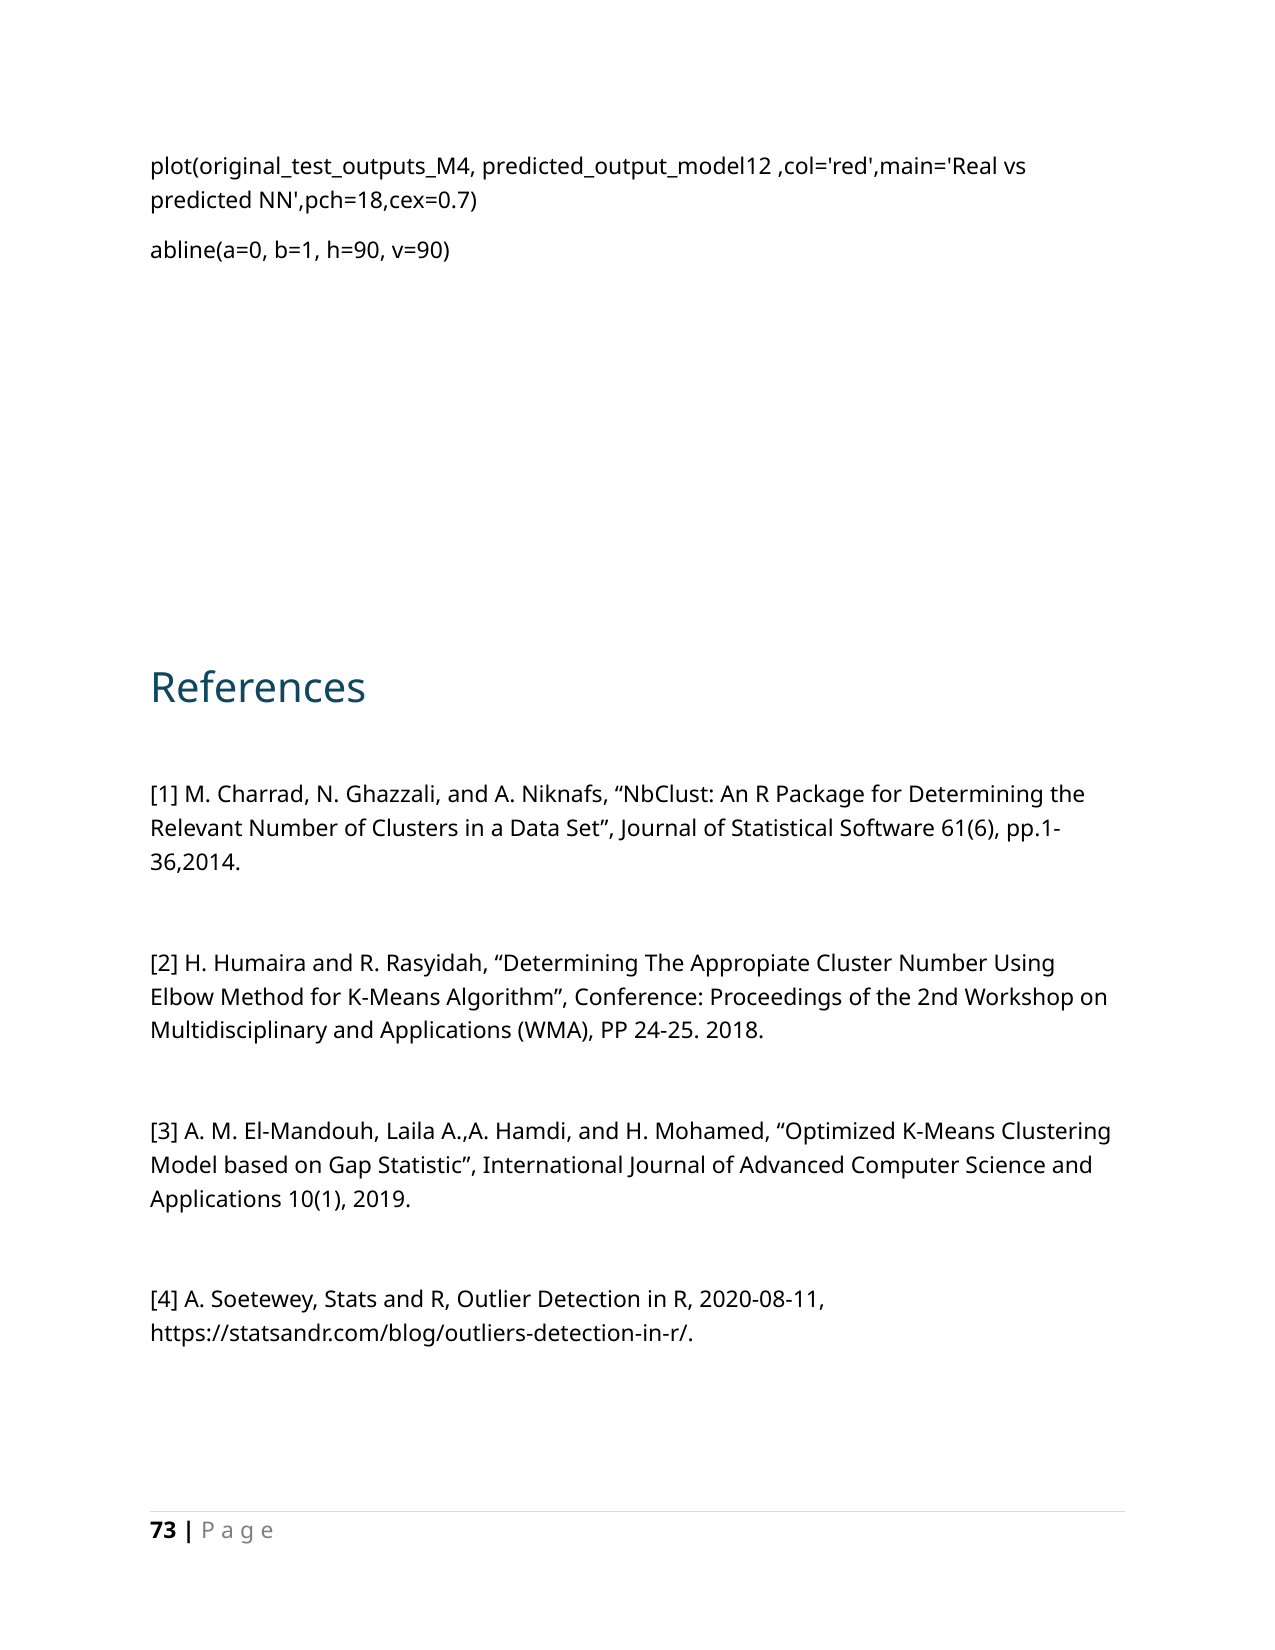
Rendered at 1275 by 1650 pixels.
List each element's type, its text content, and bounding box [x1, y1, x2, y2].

subtitle References [150, 658, 1125, 715]
text [3] A. M. El-Mandouh, Laila A.,A. Hamdi, and H. Mohamed, “Optimized K-Means Clustering Model based on Gap Statistic”, International Journal of Advanced Computer Science and Applications 10(1), 2019. [150, 1115, 1125, 1214]
text [4] A. Soetewey, Stats and R, Outlier Detection in R, 2020-08-11, https://statsandr.com/blog/outliers-detection-in-r/. [150, 1283, 1125, 1348]
text [1] M. Charrad, N. Ghazzali, and A. Niknafs, “NbClust: An R Package for Determining the Relevant Number of Clusters in a Data Set”, Journal of Statistical Software 61(6), pp.1-36,2014. [150, 778, 1125, 877]
text plot(original_test_outputs_M4, predicted_output_model12 ,col='red',main='Real vs predicted NN',pch=18,cex=0.7) [150, 150, 1125, 215]
text [2] H. Humaira and R. Rasyidah, “Determining The Appropiate Cluster Number Using Elbow Method for K-Means Algorithm”, Conference: Proceedings of the 2nd Workshop on Multidisciplinary and Applications (WMA), PP 24-25. 2018. [150, 947, 1125, 1045]
text abline(a=0, b=1, h=90, v=90) [150, 234, 1125, 265]
